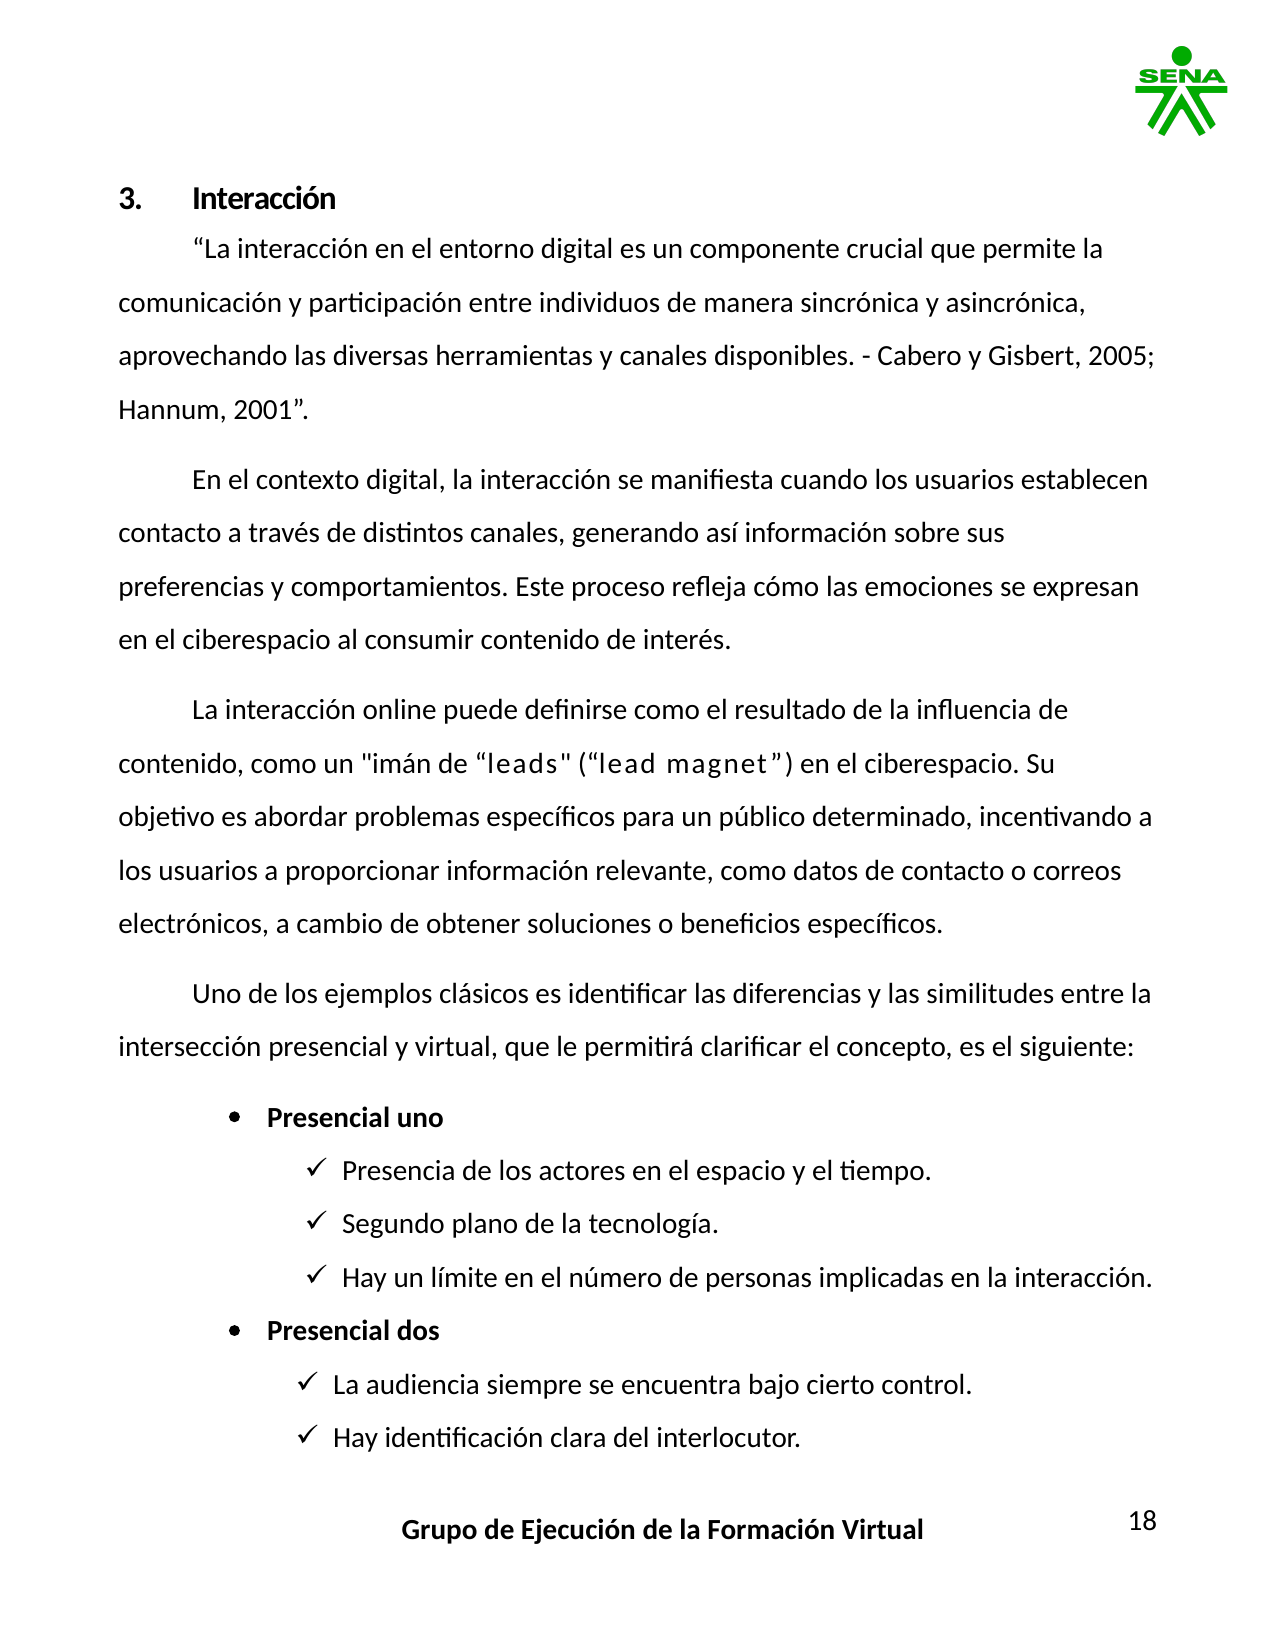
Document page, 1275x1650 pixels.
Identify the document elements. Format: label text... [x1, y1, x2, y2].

text “La interacción en el entorno digital es un componente crucial que permite la comunicación y participación entre individuos de manera sincrónica y asincrónica, aprovechando las diversas herramientas y canales disponibles. - Cabero y Gisbert, 2005; Hannum, 2001”. [118, 230, 1157, 426]
picture [1135, 46, 1228, 136]
list Presencia de los actores en el espacio y el tiempo. [304, 1152, 1157, 1188]
list Hay un límite en el número de personas implicadas en la interacción. [304, 1259, 1157, 1294]
text La interacción online puede definirse como el resultado de la influencia de contenido, como un "imán de “leads" (“lead magnet”) en el ciberespacio. Su objetivo es abordar problemas específicos para un público determinado, incentivando a los usuarios a proporcionar información relevante, como datos de contacto o correos electrónicos, a cambio de obtener soluciones o beneficios específicos. [118, 691, 1157, 941]
list Presencial dos [229, 1312, 1157, 1348]
list Segundo plano de la tecnología. [304, 1206, 1157, 1241]
list Hay identificación clara del interlocutor. [295, 1419, 1157, 1455]
list Presencial uno [229, 1099, 1157, 1134]
list La audiencia siempre se encuentra bajo cierto control. [295, 1366, 1157, 1401]
text En el contexto digital, la interacción se manifiesta cuando los usuarios establecen contacto a través de distintos canales, generando así información sobre sus preferencias y comportamientos. Este proceso refleja cómo las emociones se expresan en el ciberespacio al consumir contenido de interés. [118, 461, 1157, 657]
text Uno de los ejemplos clásicos es identificar las diferencias y las similitudes entre la intersección presencial y virtual, que le permitirá clarificar el concepto, es el siguiente: [118, 975, 1157, 1064]
subtitle Interacción [118, 177, 1157, 218]
